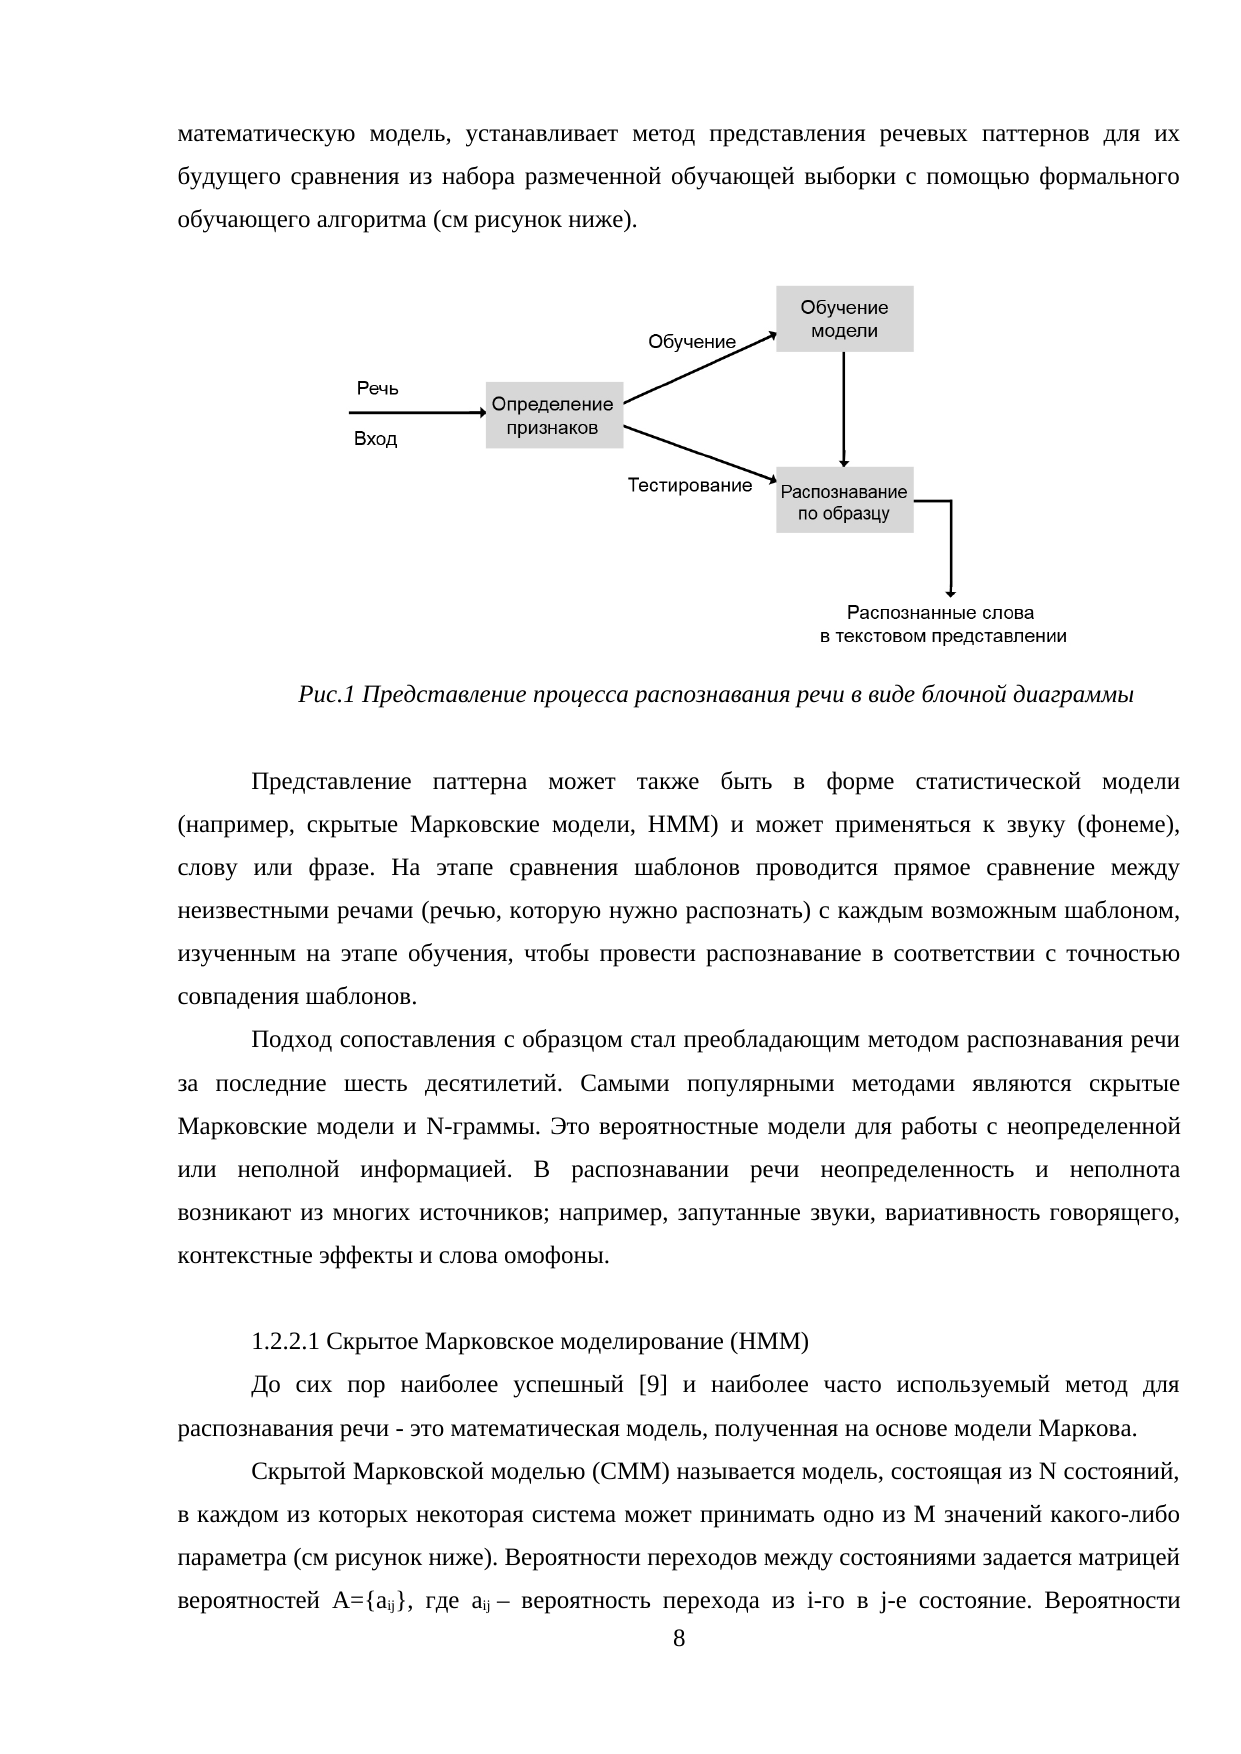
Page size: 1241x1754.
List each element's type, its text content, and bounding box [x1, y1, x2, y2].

text До сих пор наиболее успешный [9] и наиболее часто используемый метод для распознавания речи - это математическая модель, полученная на основе модели Маркова. [177, 1369, 1181, 1441]
text Подход сопоставления с образцом стал преобладающим методом распознавания речи за последние шесть десятилетий. Самыми популярными методами являются скрытые Марковские модели и N-граммы. Это вероятностные модели для работы с неопределенной или неполной информацией. В распознавании речи неопределенность и неполнота возникают из многих источников; например, запутанные звуки, вариативность говорящего, контекстные эффекты и слова омофоны. [177, 1024, 1181, 1269]
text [177, 118, 1181, 233]
text Рис.1 Представление процесса распознавания речи в виде блочной диаграммы [177, 679, 1181, 708]
text 1.2.2.1 Скрытое Марковское моделирование (HMM) [177, 1326, 1181, 1355]
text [177, 1456, 1181, 1614]
text Представление паттерна может также быть в форме статистической модели (например, скрытые Марковские модели, HMM) и может применяться к звуку (фонеме), слову или фразе. На этапе сравнения шаблонов проводится прямое сравнение между неизвестными речами (речью, которую нужно распознать) с каждым возможным шаблоном, изученным на этапе обучения, чтобы провести распознавание в соответствии с точностью совпадения шаблонов. [177, 766, 1181, 1010]
picture [335, 247, 1097, 665]
